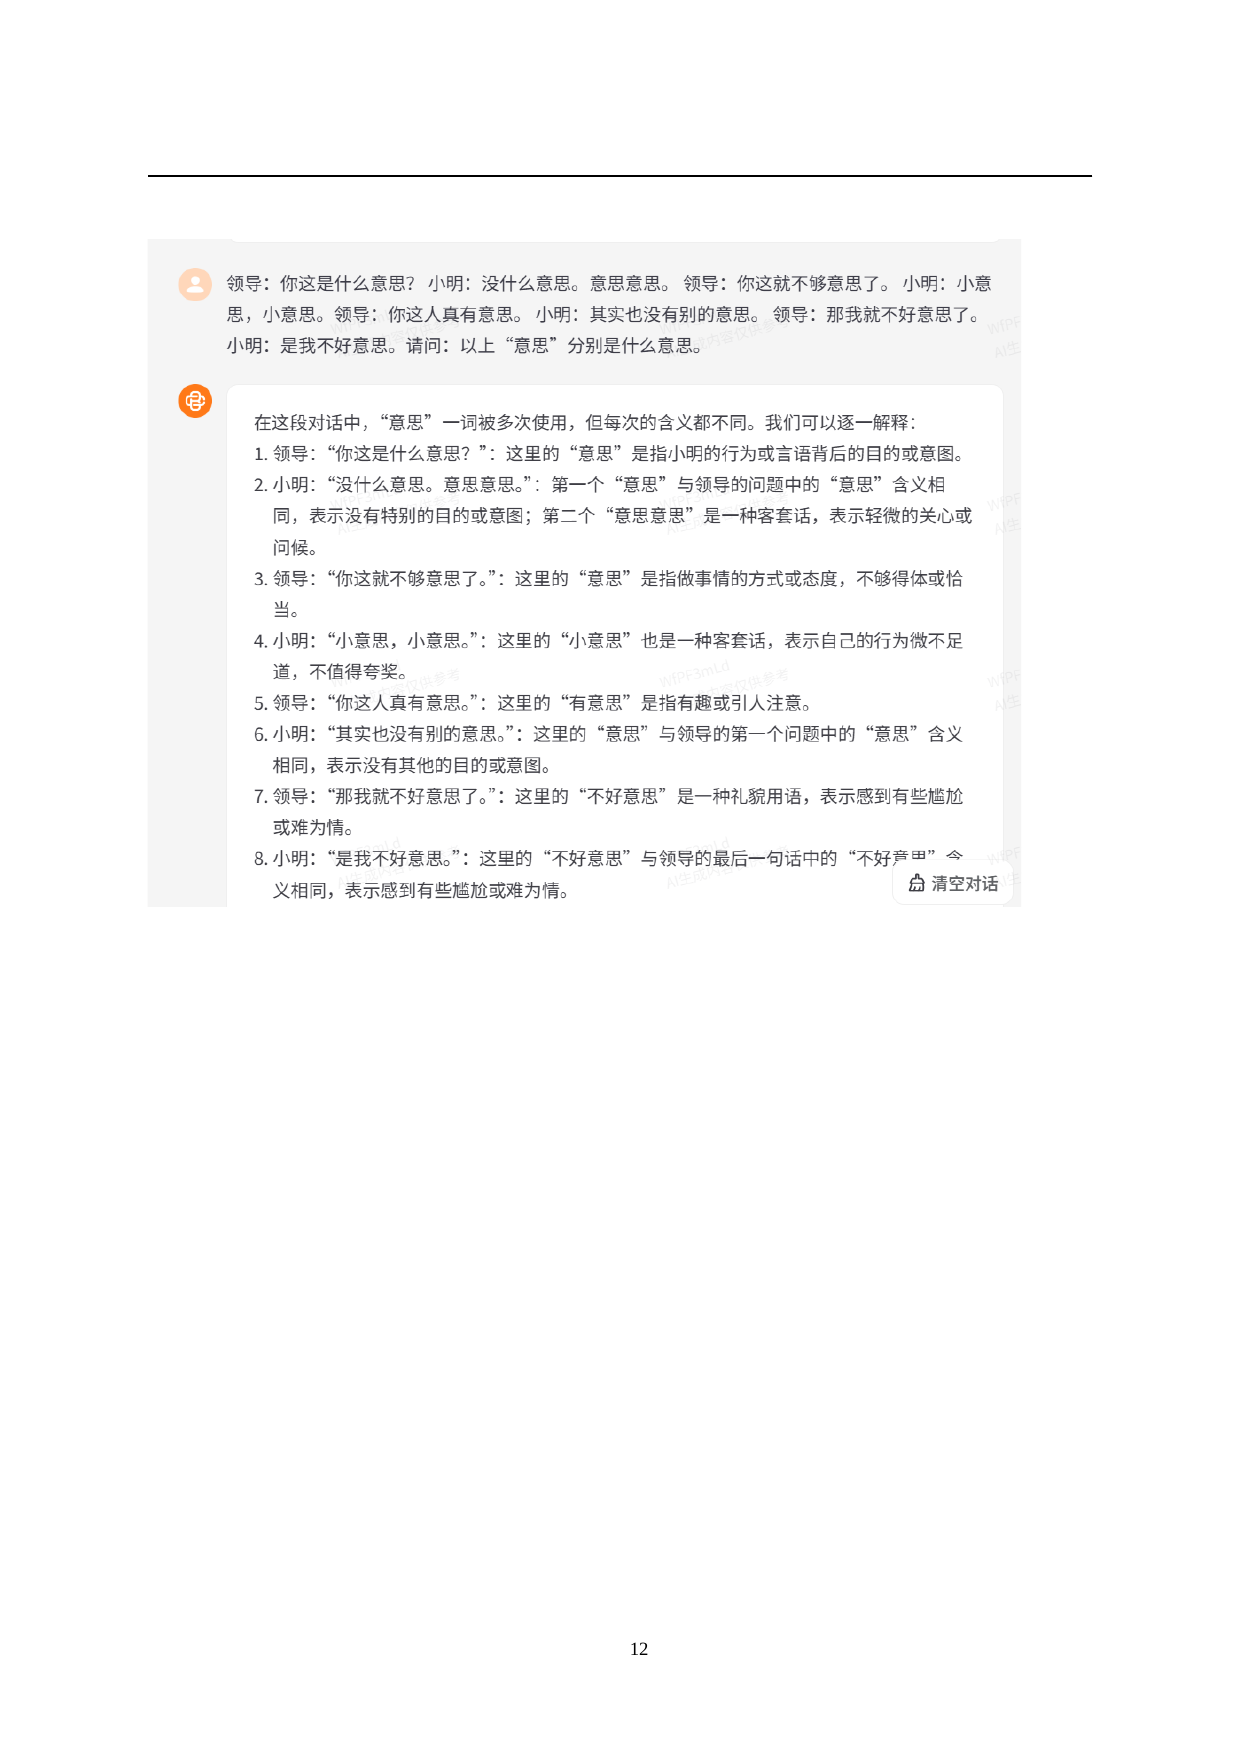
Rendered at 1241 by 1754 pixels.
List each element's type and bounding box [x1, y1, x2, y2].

picture [147, 239, 1022, 907]
